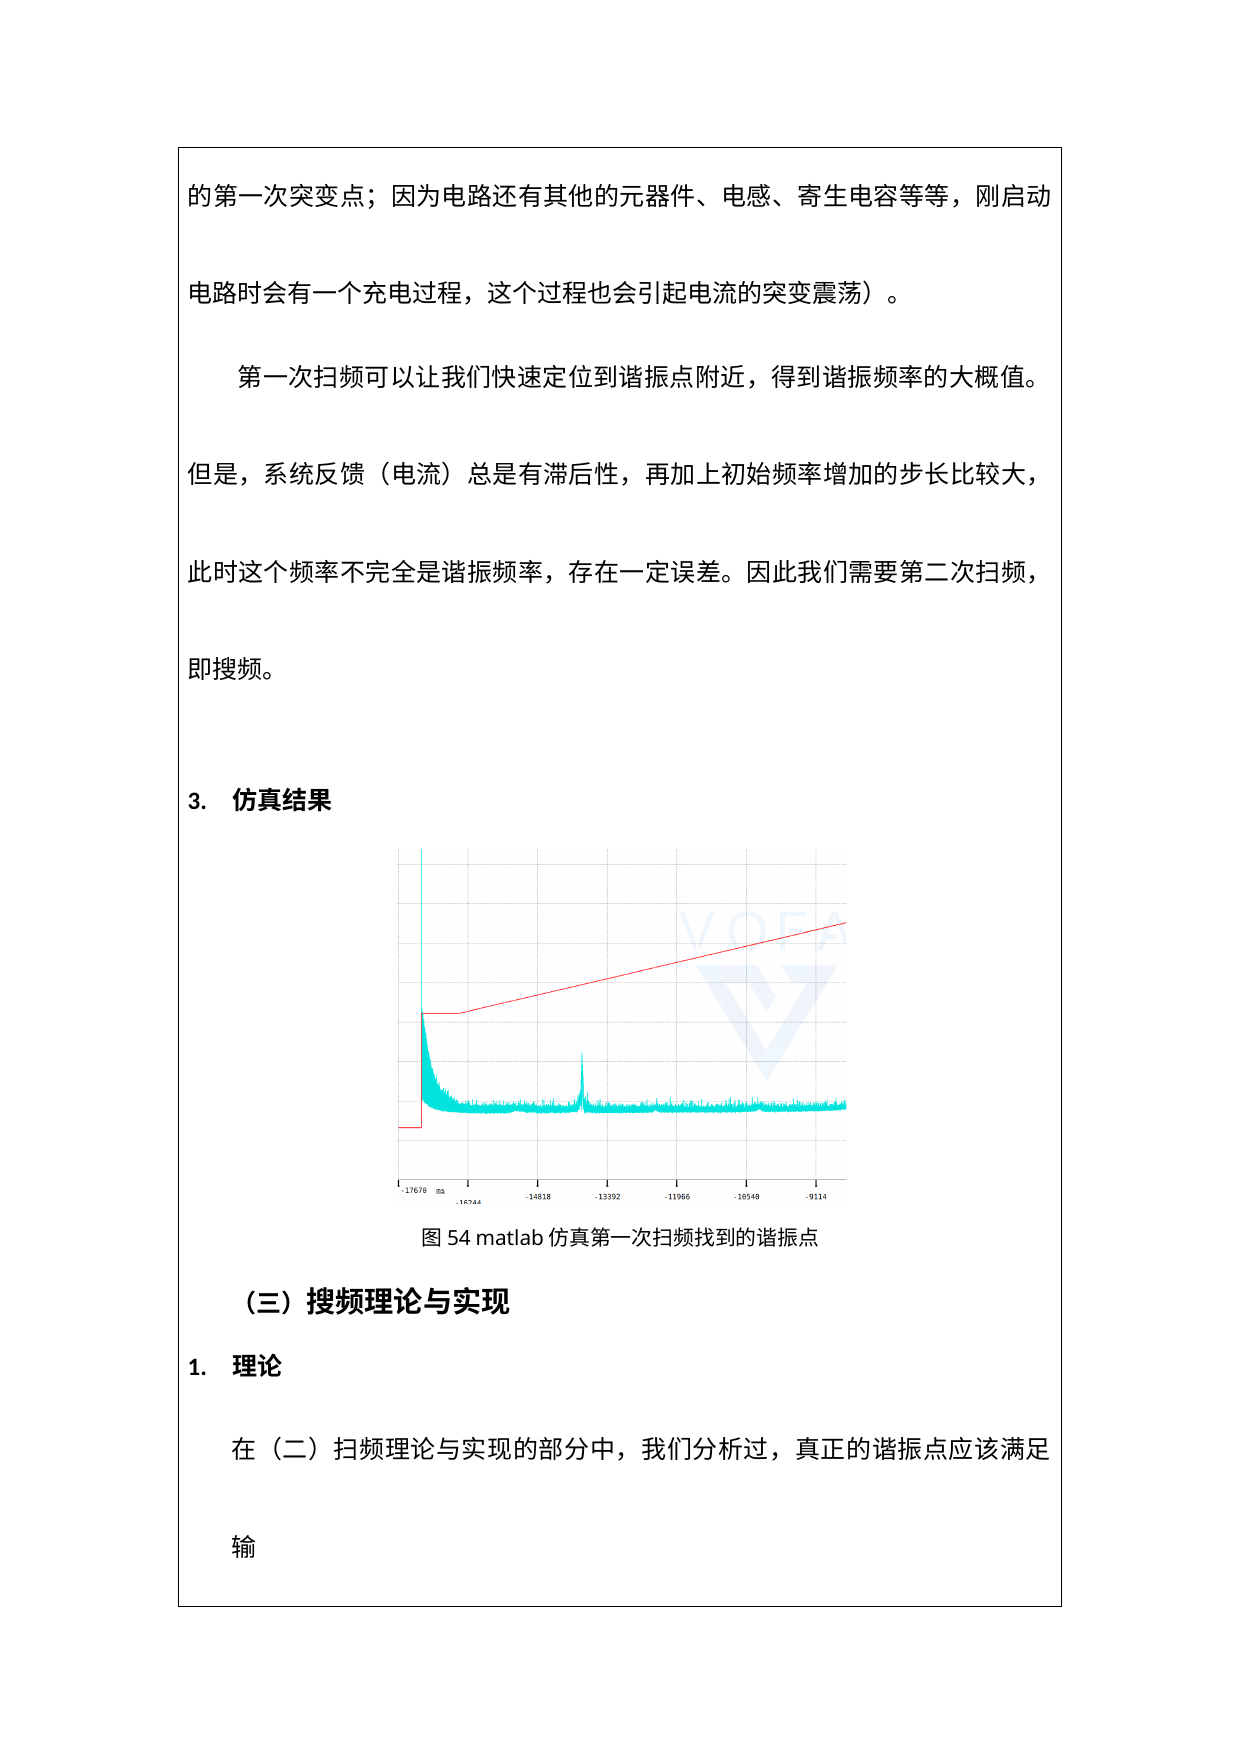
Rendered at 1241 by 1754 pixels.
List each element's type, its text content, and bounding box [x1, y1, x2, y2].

text 第一次扫频可以让我们快速定位到谐振点附近，得到谐振频率的大概值。但是，系统反馈（电流）总是有滞后性，再加上初始频率增加的步长比较大，此时这个频率不完全是谐振频率，存在一定误差。因此我们需要第二次扫频，即搜频。 [187, 343, 1053, 700]
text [187, 162, 1053, 324]
list 仿真结果 [187, 766, 1053, 831]
list 在（二）扫频理论与实现的部分中，我们分析过，真正的谐振点应该满足输 [231, 1416, 1053, 1578]
picture [393, 849, 847, 1204]
text 图 54 matlab仿真第一次扫频找到的谐振点 [187, 1220, 1053, 1252]
list 理论 [187, 1332, 1053, 1397]
list 搜频理论与实现 [187, 1267, 1053, 1332]
